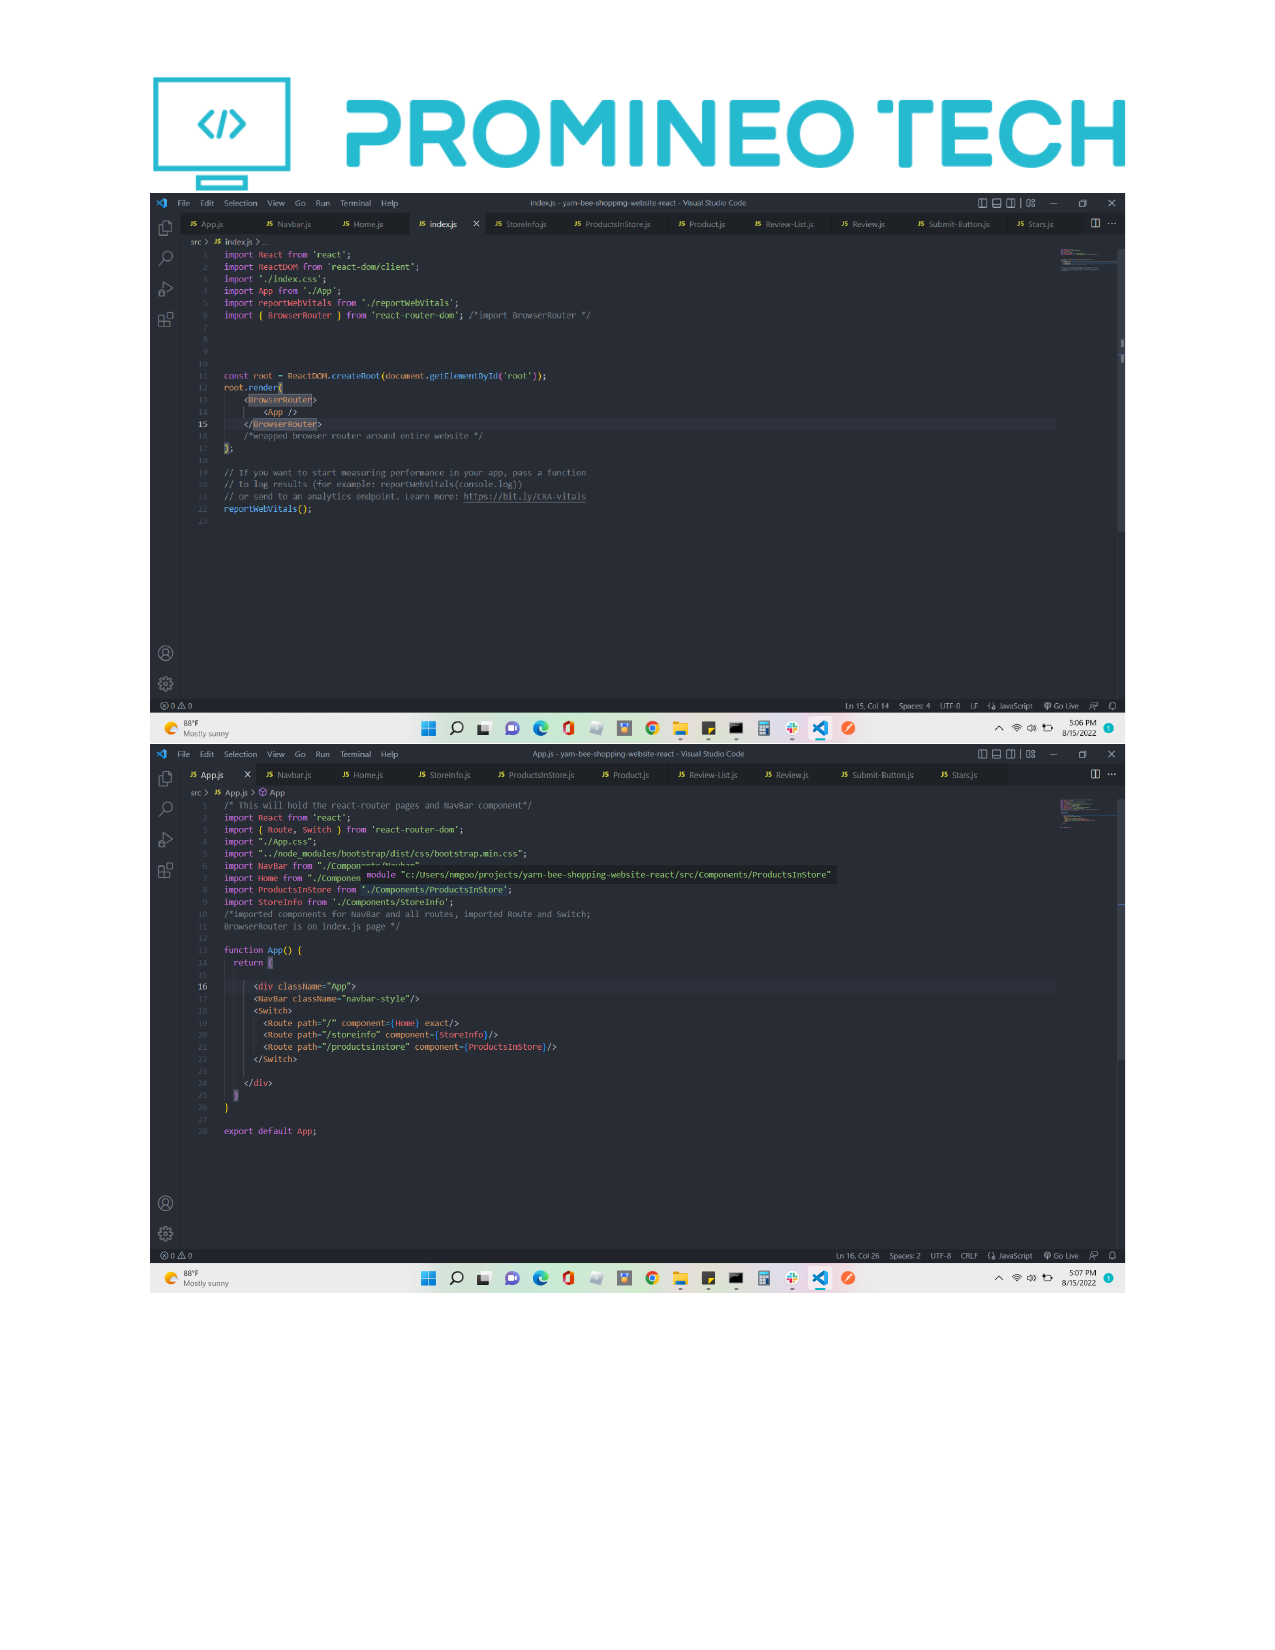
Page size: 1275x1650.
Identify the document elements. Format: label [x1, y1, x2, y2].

picture [150, 744, 1125, 1293]
picture [150, 75, 1125, 743]
